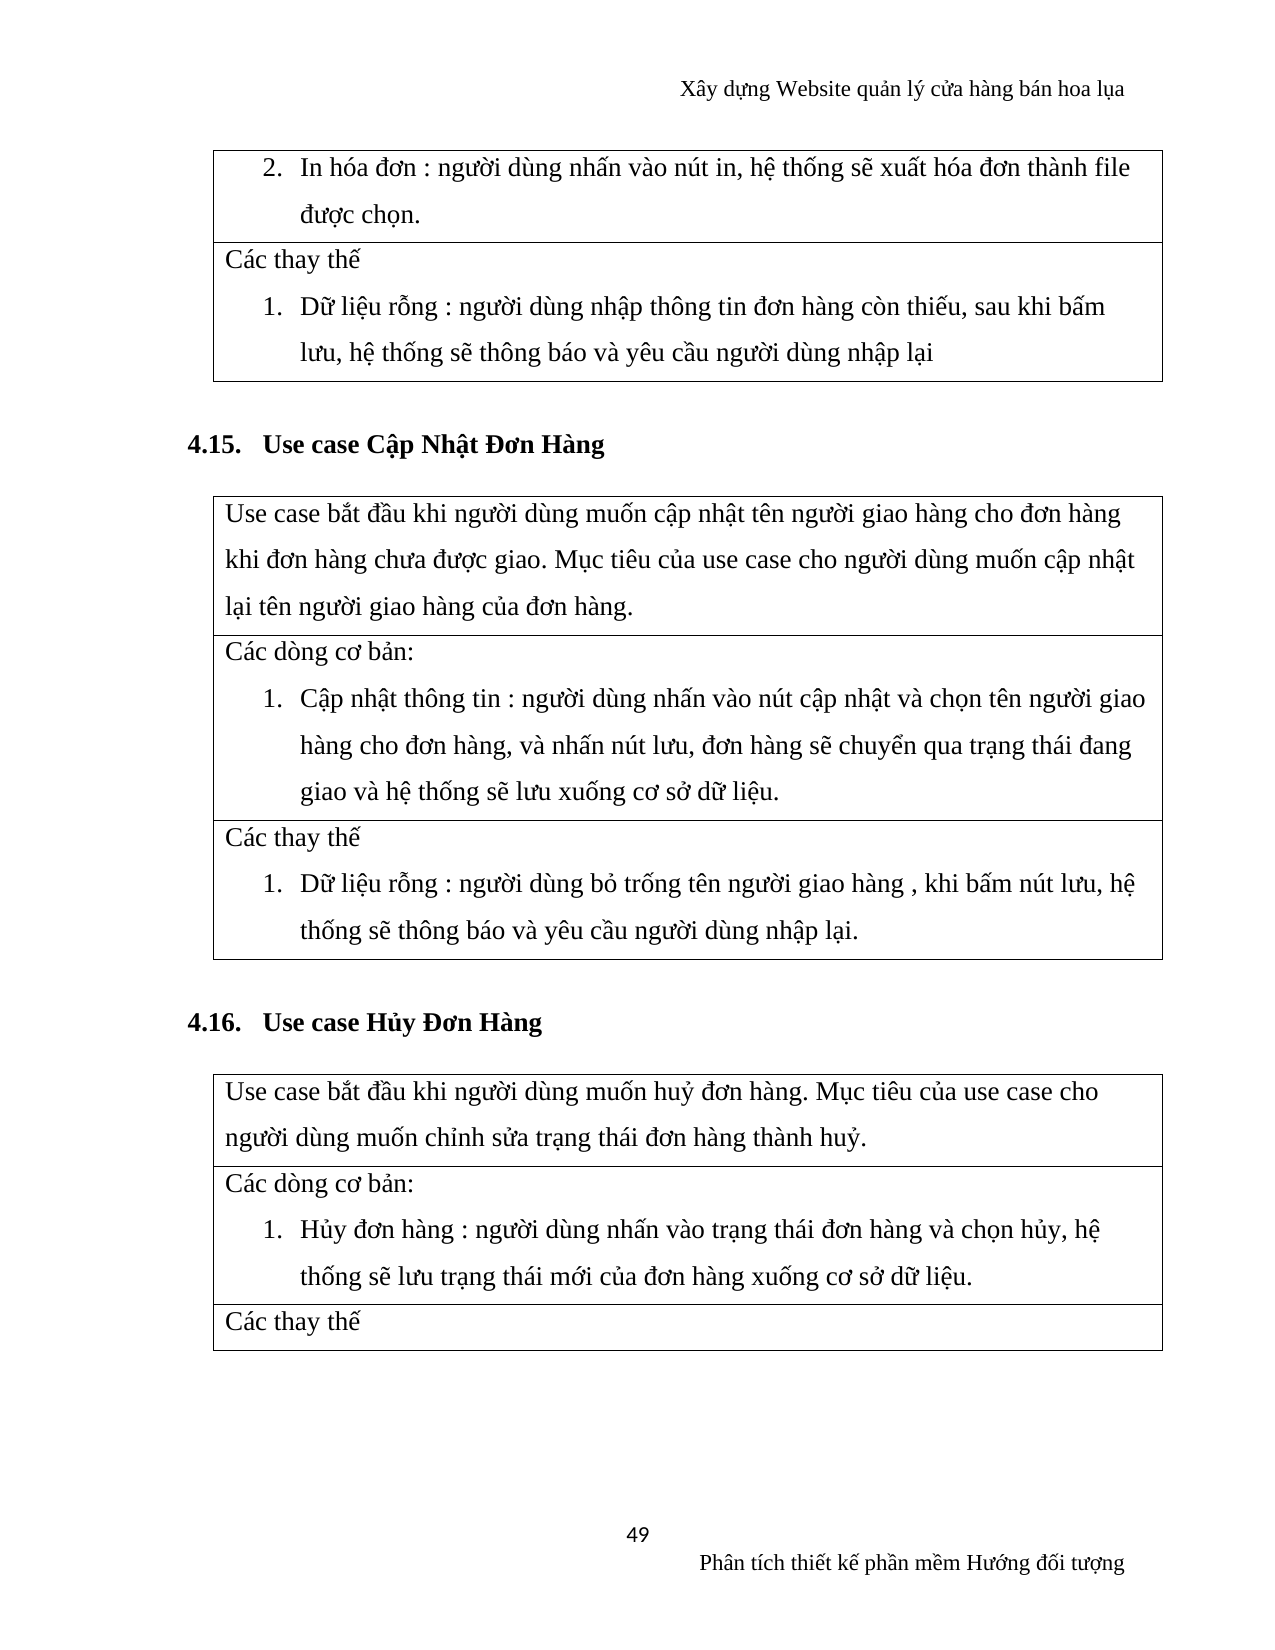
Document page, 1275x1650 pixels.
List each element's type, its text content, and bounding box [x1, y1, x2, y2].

table_cell Các thay thế [214, 1305, 1162, 1349]
table_cell Các dòng cơ bản: Cập nhật thông tin : người dùng nhấn vào nút cập nhật và chọn tên người giao hàng cho đơn hàng, và nhấn nút lưu, đơn hàng sẽ chuyển qua trạng thái đang giao và hệ thống sẽ lưu xuống cơ sở dữ liệu. [214, 636, 1162, 820]
table_cell Các thay thế Dữ liệu rỗng : người dùng bỏ trống tên người giao hàng , khi bấm nút lưu, hệ thống sẽ thông báo và yêu cầu người dùng nhập lại. [214, 821, 1162, 958]
list Use case Hủy Đơn Hàng [187, 1006, 1125, 1037]
list Use case Cập Nhật Đơn Hàng [187, 428, 1125, 459]
table_cell Các dòng cơ bản: Hủy đơn hàng : người dùng nhấn vào trạng thái đơn hàng và chọn hủy, hệ thống sẽ lưu trạng thái mới của đơn hàng xuống cơ sở dữ liệu. [214, 1167, 1162, 1304]
table_cell Các thay thế Dữ liệu rỗng : người dùng nhập thông tin đơn hàng còn thiếu, sau khi bấm lưu, hệ thống sẽ thông báo và yêu cầu người dùng nhập lại [214, 243, 1162, 381]
table_header Use case bắt đầu khi người dùng muốn cập nhật tên người giao hàng cho đơn hàng khi đơn hàng chưa được giao. Mục tiêu của use case cho người dùng muốn cập nhật lại tên người giao hàng của đơn hàng. [214, 497, 1162, 634]
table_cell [214, 151, 1162, 242]
table_header Use case bắt đầu khi người dùng muốn huỷ đơn hàng. Mục tiêu của use case cho người dùng muốn chỉnh sửa trạng thái đơn hàng thành huỷ. [214, 1075, 1162, 1166]
